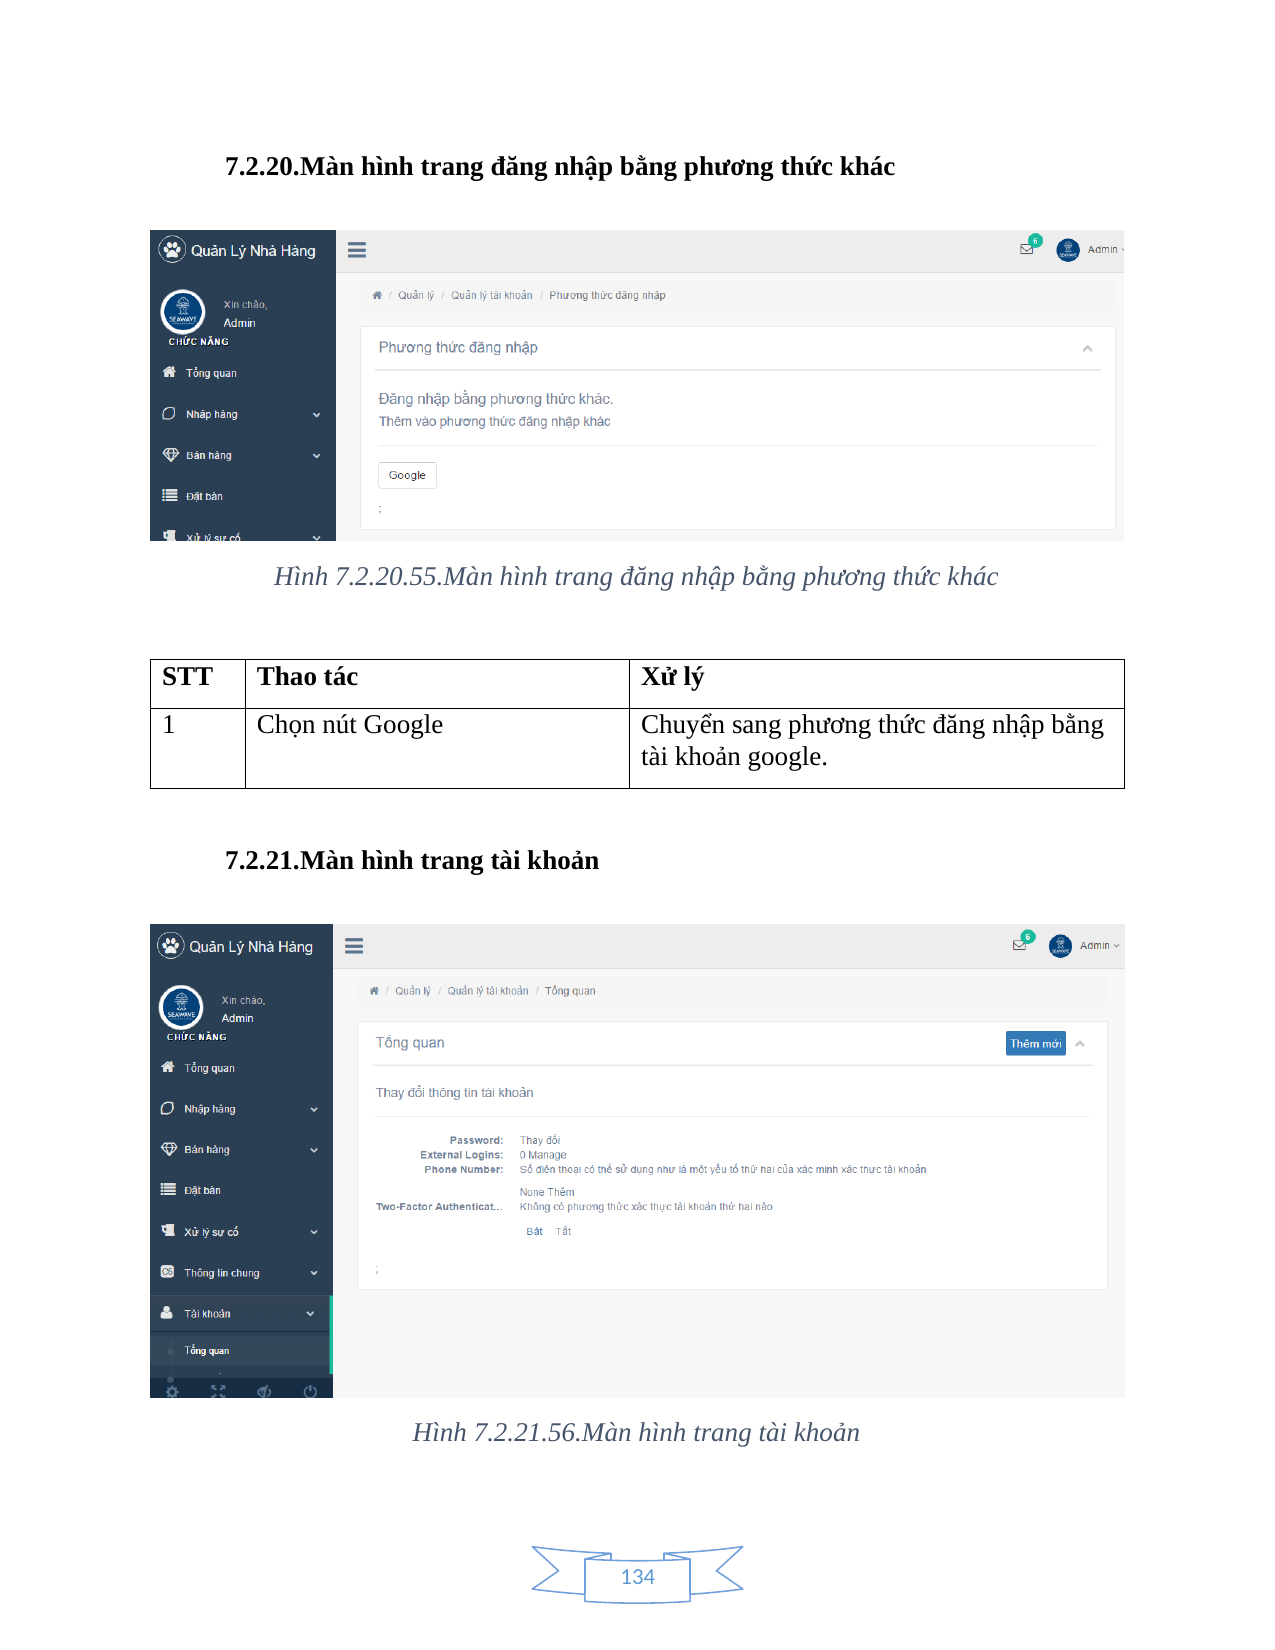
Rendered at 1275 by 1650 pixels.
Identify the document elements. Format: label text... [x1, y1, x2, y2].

picture [150, 230, 1125, 541]
picture [150, 924, 1125, 1398]
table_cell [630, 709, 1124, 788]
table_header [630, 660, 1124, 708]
subtitle Màn hình trang tài khoản [225, 844, 1125, 875]
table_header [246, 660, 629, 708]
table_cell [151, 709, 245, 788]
subtitle Màn hình trang đăng nhập bằng phương thức khác [225, 150, 1125, 181]
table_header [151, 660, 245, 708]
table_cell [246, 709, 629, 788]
